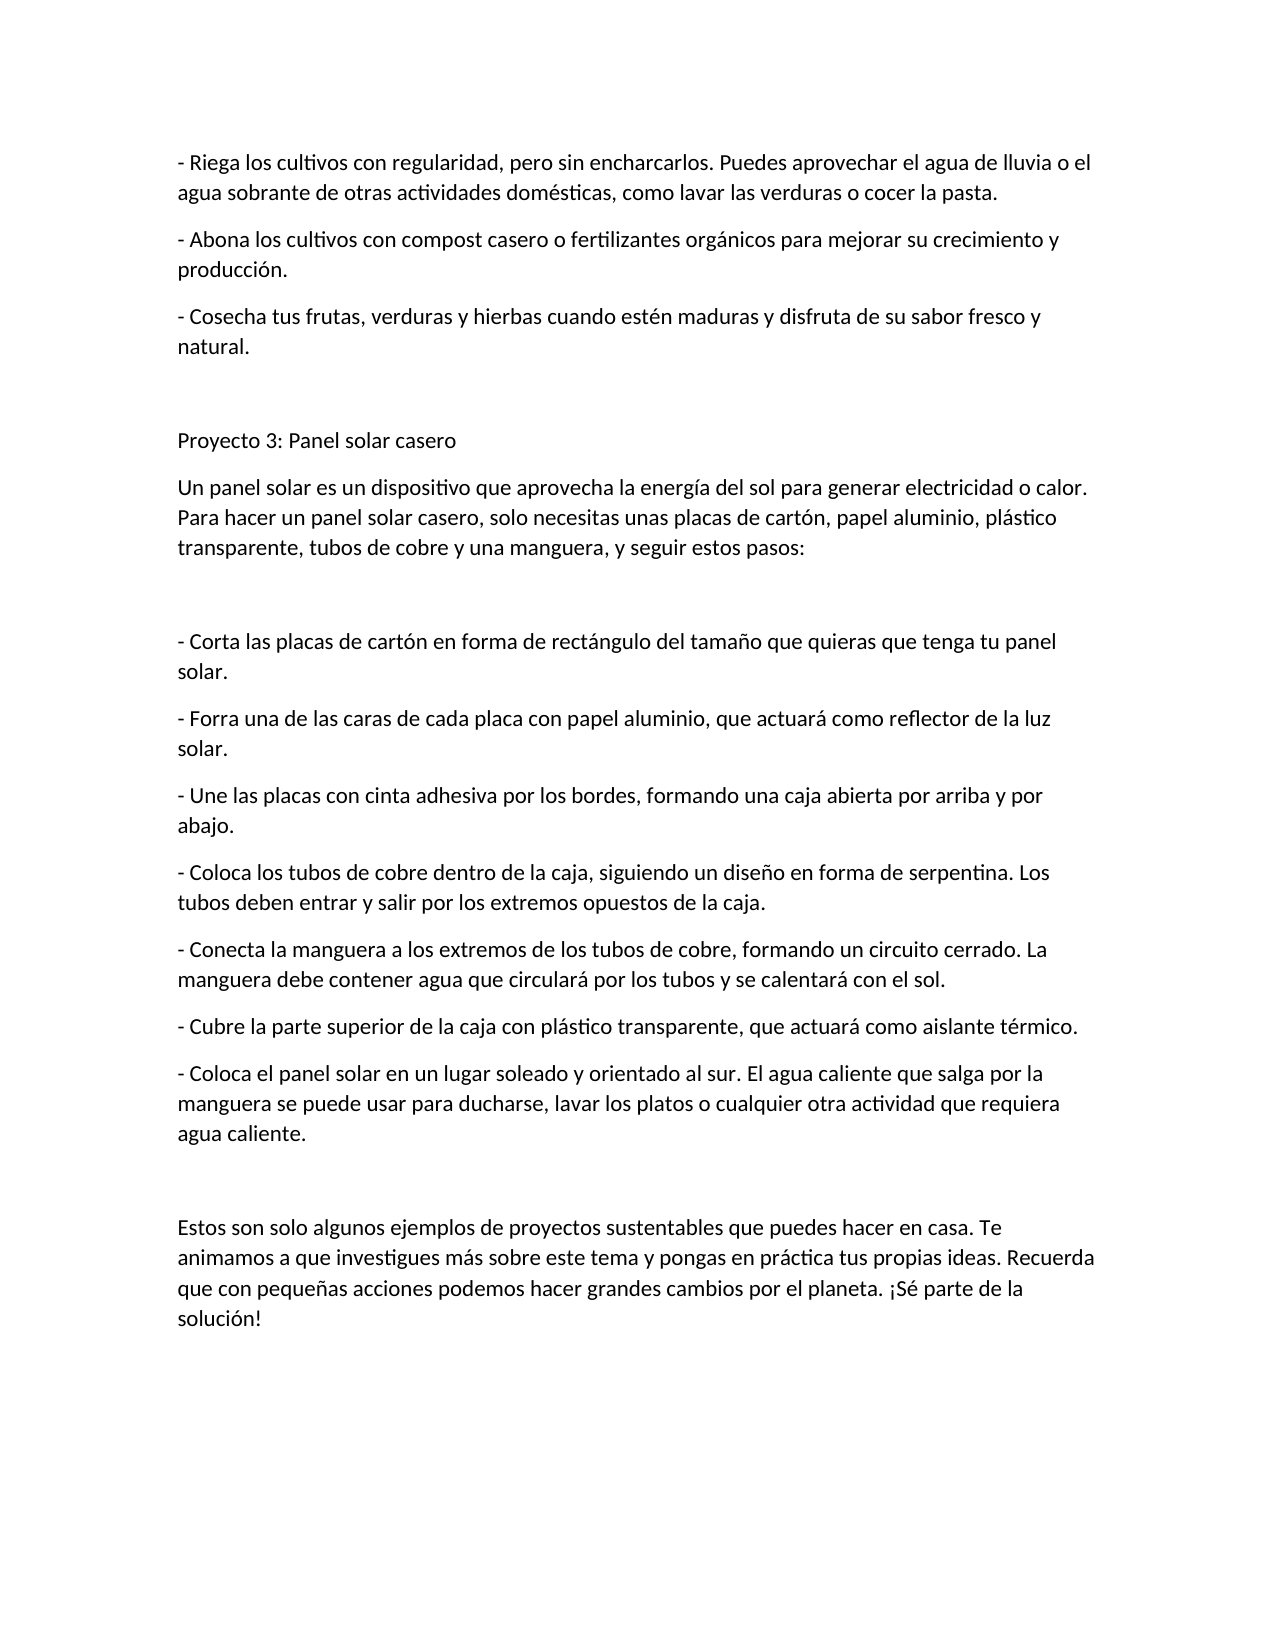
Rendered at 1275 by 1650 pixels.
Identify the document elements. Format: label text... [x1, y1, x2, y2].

text - Cosecha tus frutas, verduras y hierbas cuando estén maduras y disfruta de su sabor fresco y natural. [177, 302, 1098, 360]
text - Corta las placas de cartón en forma de rectángulo del tamaño que quieras que tenga tu panel solar. [177, 627, 1098, 685]
text Proyecto 3: Panel solar casero [177, 426, 1098, 454]
text Estos son solo algunos ejemplos de proyectos sustentables que puedes hacer en casa. Te animamos a que investigues más sobre este tema y pongas en práctica tus propias ideas. Recuerda que con pequeñas acciones podemos hacer grandes cambios por el planeta. ¡Sé parte de la solución! [177, 1213, 1098, 1332]
text - Conecta la manguera a los extremos de los tubos de cobre, formando un circuito cerrado. La manguera debe contener agua que circulará por los tubos y se calentará con el sol. [177, 935, 1098, 993]
text - Abona los cultivos con compost casero o fertilizantes orgánicos para mejorar su crecimiento y producción. [177, 225, 1098, 283]
text Un panel solar es un dispositivo que aprovecha la energía del sol para generar electricidad o calor. Para hacer un panel solar casero, solo necesitas unas placas de cartón, papel aluminio, plástico transparente, tubos de cobre y una manguera, y seguir estos pasos: [177, 473, 1098, 561]
text - Une las placas con cinta adhesiva por los bordes, formando una caja abierta por arriba y por abajo. [177, 781, 1098, 839]
text - Coloca el panel solar en un lugar soleado y orientado al sur. El agua caliente que salga por la manguera se puede usar para ducharse, lavar los platos o cualquier otra actividad que requiera agua caliente. [177, 1059, 1098, 1147]
text - Forra una de las caras de cada placa con papel aluminio, que actuará como reflector de la luz solar. [177, 704, 1098, 762]
text - Riega los cultivos con regularidad, pero sin encharcarlos. Puedes aprovechar el agua de lluvia o el agua sobrante de otras actividades domésticas, como lavar las verduras o cocer la pasta. [177, 148, 1098, 206]
text - Coloca los tubos de cobre dentro de la caja, siguiendo un diseño en forma de serpentina. Los tubos deben entrar y salir por los extremos opuestos de la caja. [177, 858, 1098, 916]
text - Cubre la parte superior de la caja con plástico transparente, que actuará como aislante térmico. [177, 1012, 1098, 1040]
